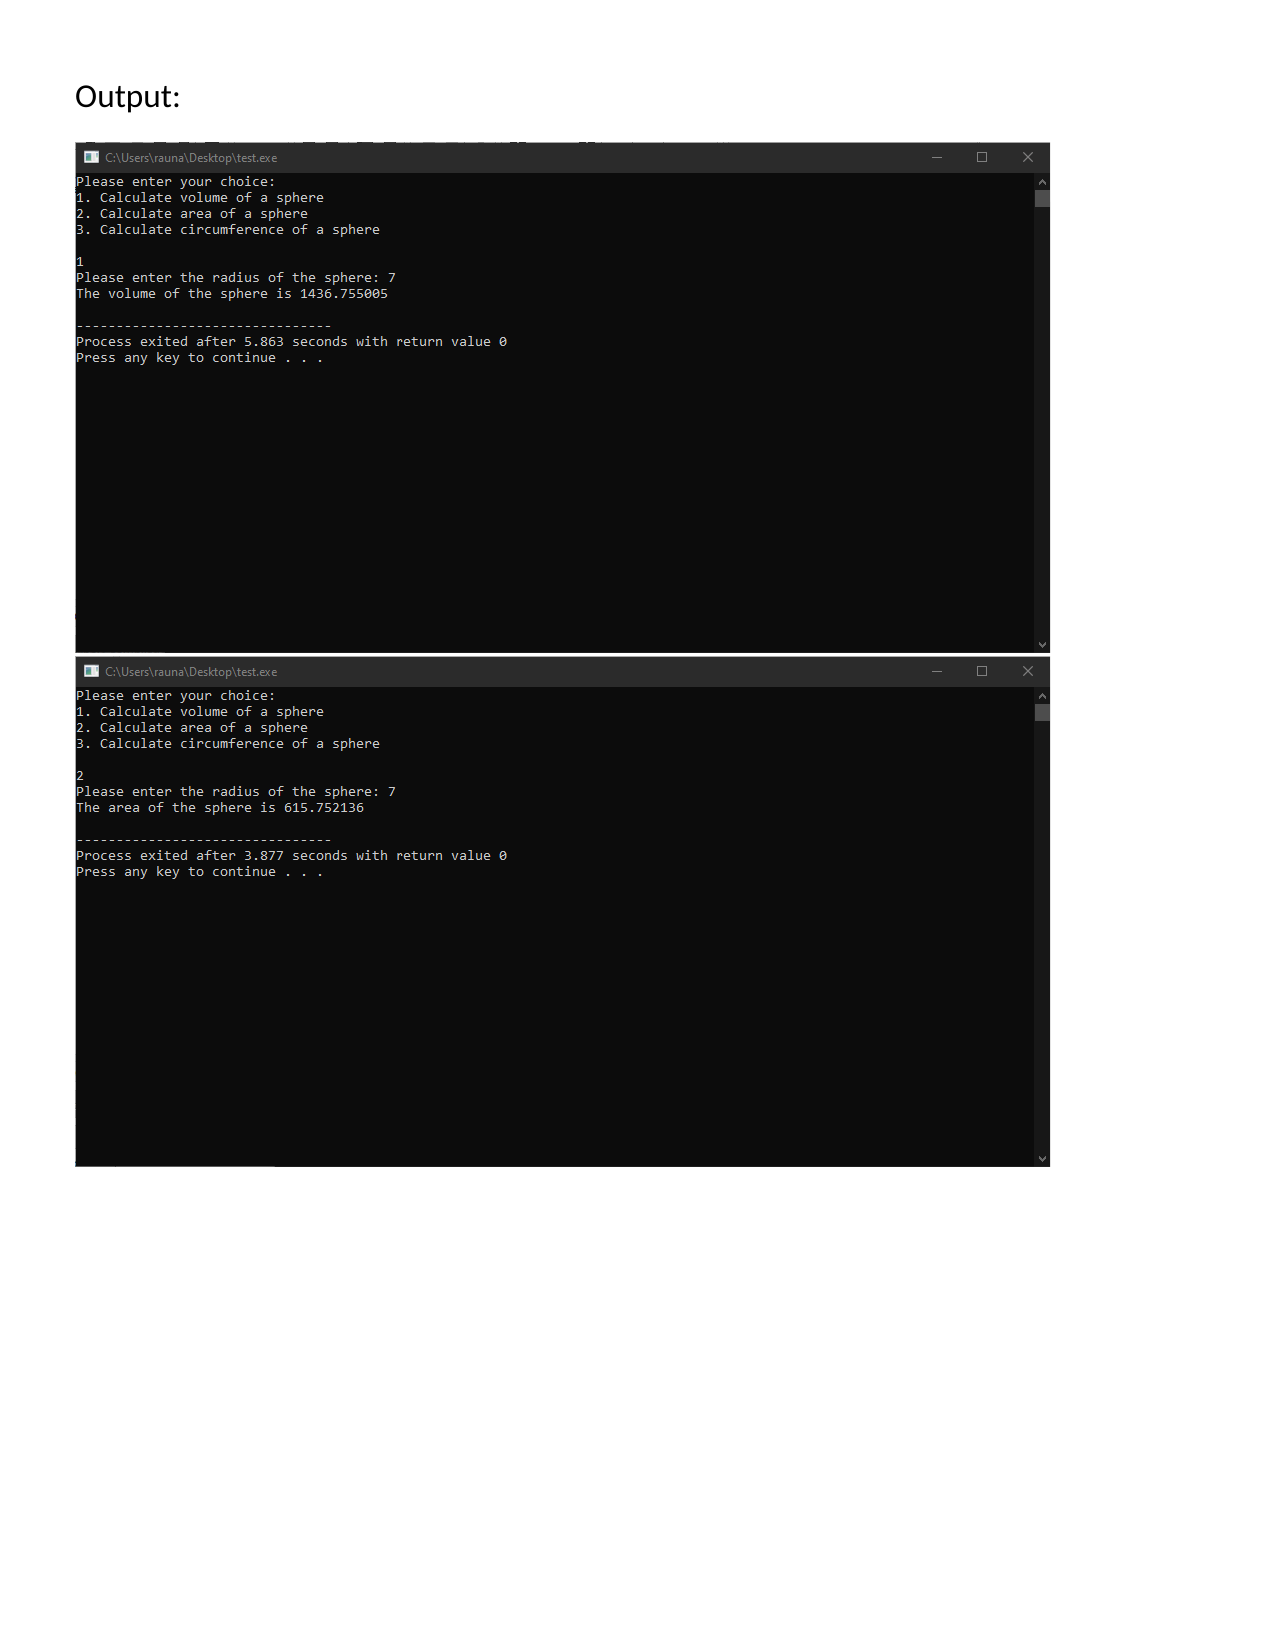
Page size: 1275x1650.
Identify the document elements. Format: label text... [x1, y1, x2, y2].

picture [75, 142, 1050, 653]
text Output: [75, 75, 1200, 116]
picture [75, 656, 1050, 1167]
